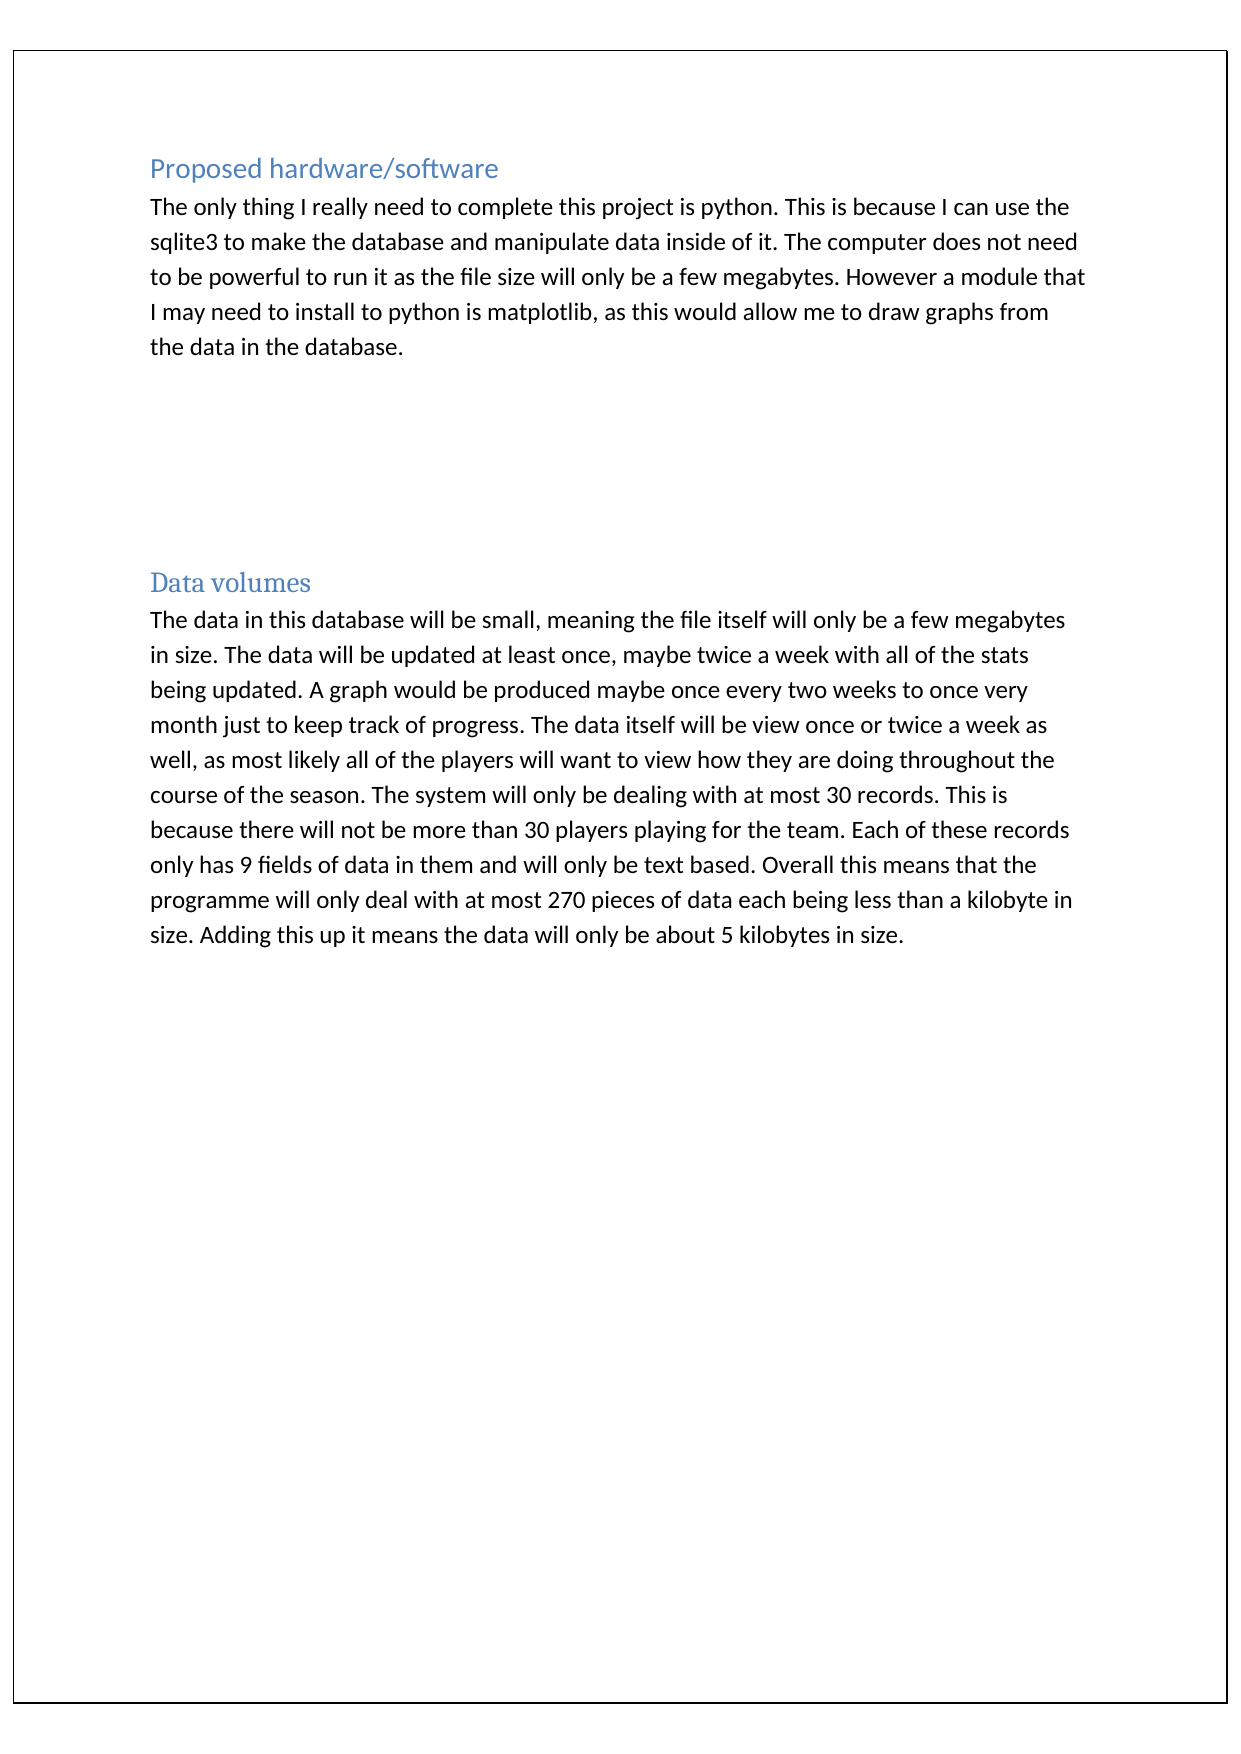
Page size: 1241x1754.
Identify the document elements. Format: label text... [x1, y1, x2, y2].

text The data in this database will be small, meaning the file itself will only be a few megabytes in size. The data will be updated at least once, maybe twice a week with all of the stats being updated. A graph would be produced maybe once every two weeks to once very month just to keep track of progress. The data itself will be view once or twice a week as well, as most likely all of the players will want to view how they are doing throughout the course of the season. The system will only be dealing with at most 30 records. This is because there will not be more than 30 players playing for the team. Each of these records only has 9 fields of data in them and will only be text based. Overall this means that the programme will only deal with at most 270 pieces of data each being less than a kilobyte in size. Adding this up it means the data will only be about 5 kilobytes in size. [150, 605, 1089, 950]
subtitle Data volumes [150, 566, 1089, 600]
subtitle Proposed hardware/software [150, 150, 1089, 186]
text The only thing I really need to complete this project is python. This is because I can use the sqlite3 to make the database and manipulate data inside of it. The computer does not need to be powerful to run it as the file size will only be a few megabytes. However a module that I may need to install to python is matplotlib, as this would allow me to draw graphs from the data in the database. [150, 191, 1089, 361]
